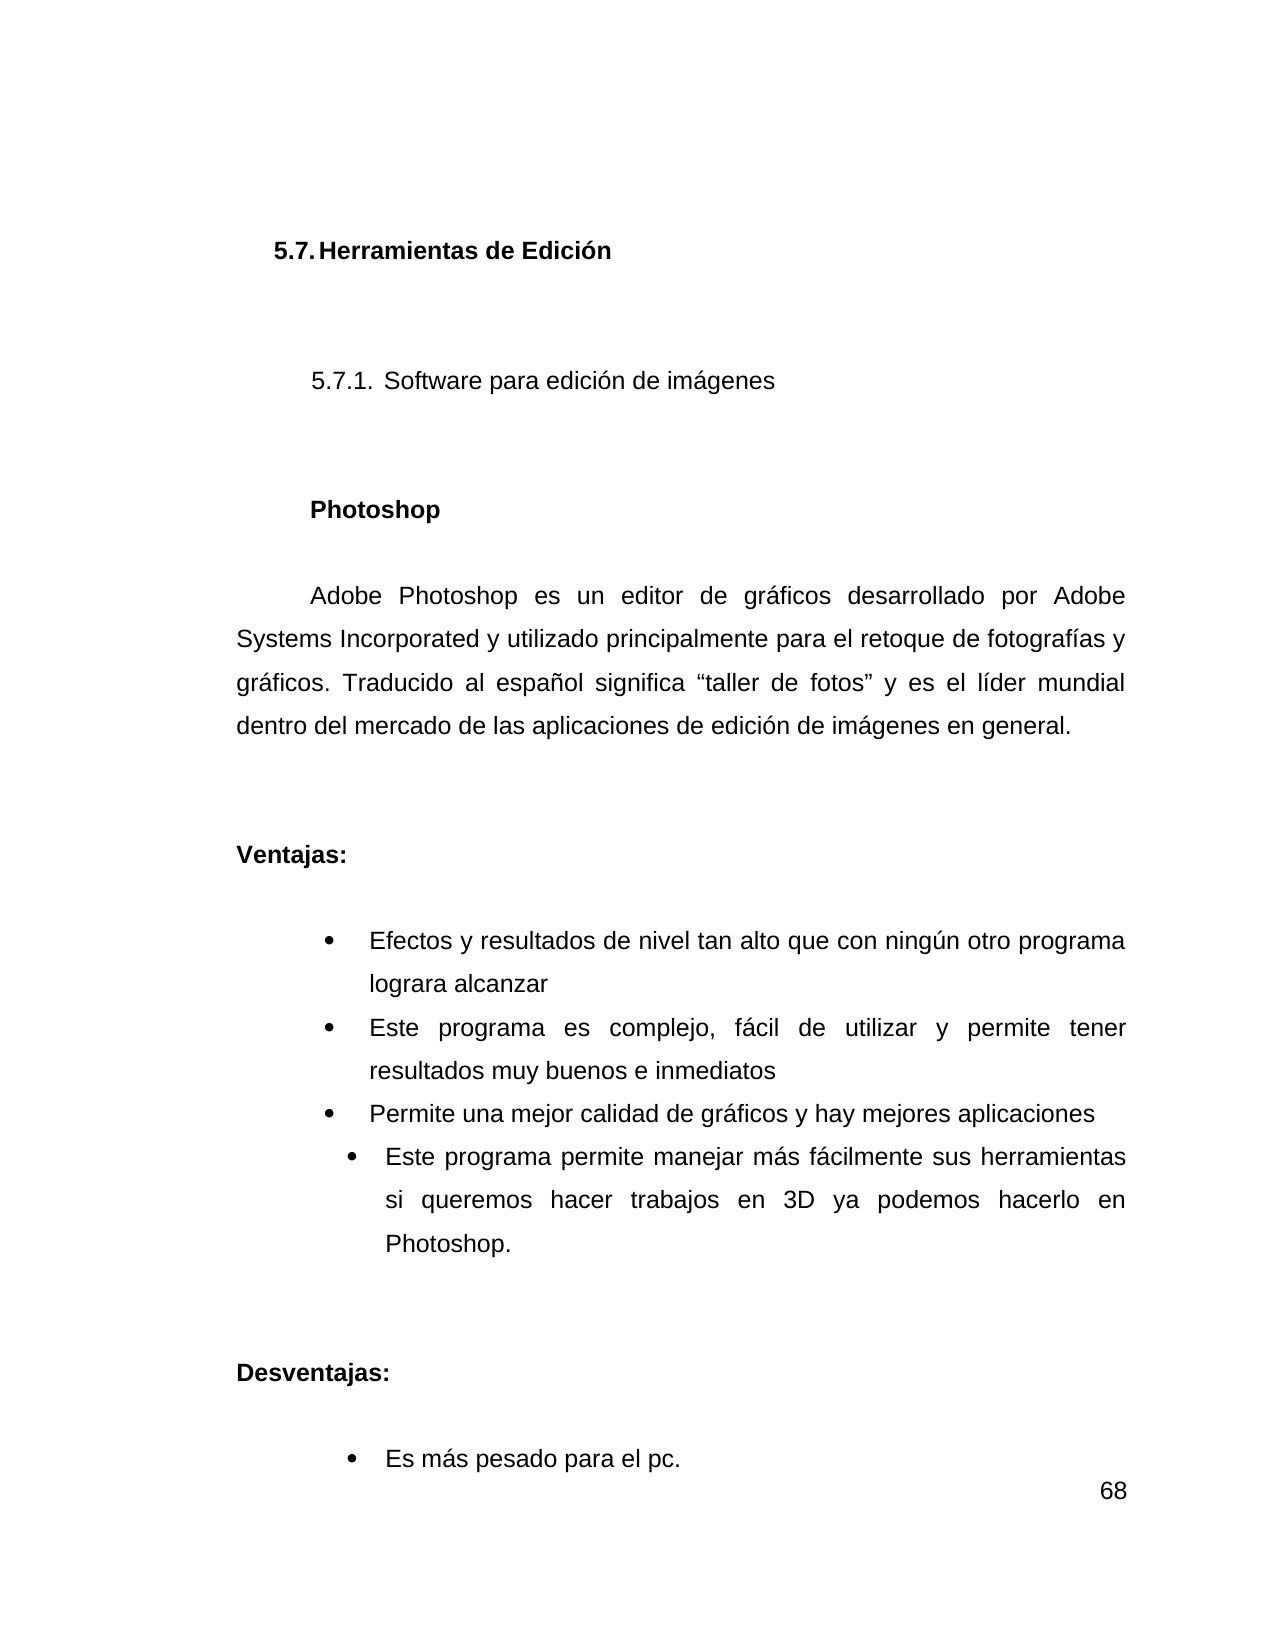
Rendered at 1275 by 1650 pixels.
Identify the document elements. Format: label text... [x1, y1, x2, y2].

list Software para edición de imágenes [311, 366, 1127, 394]
text Adobe Photoshop es un editor de gráficos desarrollado por Adobe Systems Incorporated y utilizado principalmente para el retoque de fotografías y gráficos. Traducido al español significa “taller de fotos” y es el líder mundial dentro del mercado de las aplicaciones de edición de imágenes en general. [236, 581, 1127, 739]
subtitle Herramientas de Edición [274, 236, 1127, 265]
list Efectos y resultados de nivel tan alto que con ningún otro programa lograra alcanzar [325, 926, 1127, 998]
list Es más pesado para el pc. [348, 1444, 1127, 1473]
text Desventajas: [236, 1358, 1127, 1387]
text Ventajas: [236, 840, 1127, 869]
list Permite una mejor calidad de gráficos y hay mejores aplicaciones [325, 1099, 1127, 1128]
text Photoshop [236, 495, 1127, 524]
list Este programa es complejo, fácil de utilizar y permite tener resultados muy buenos e inmediatos [325, 1013, 1127, 1084]
list Este programa permite manejar más fácilmente sus herramientas si queremos hacer trabajos en 3D ya podemos hacerlo en Photoshop. [348, 1142, 1127, 1257]
